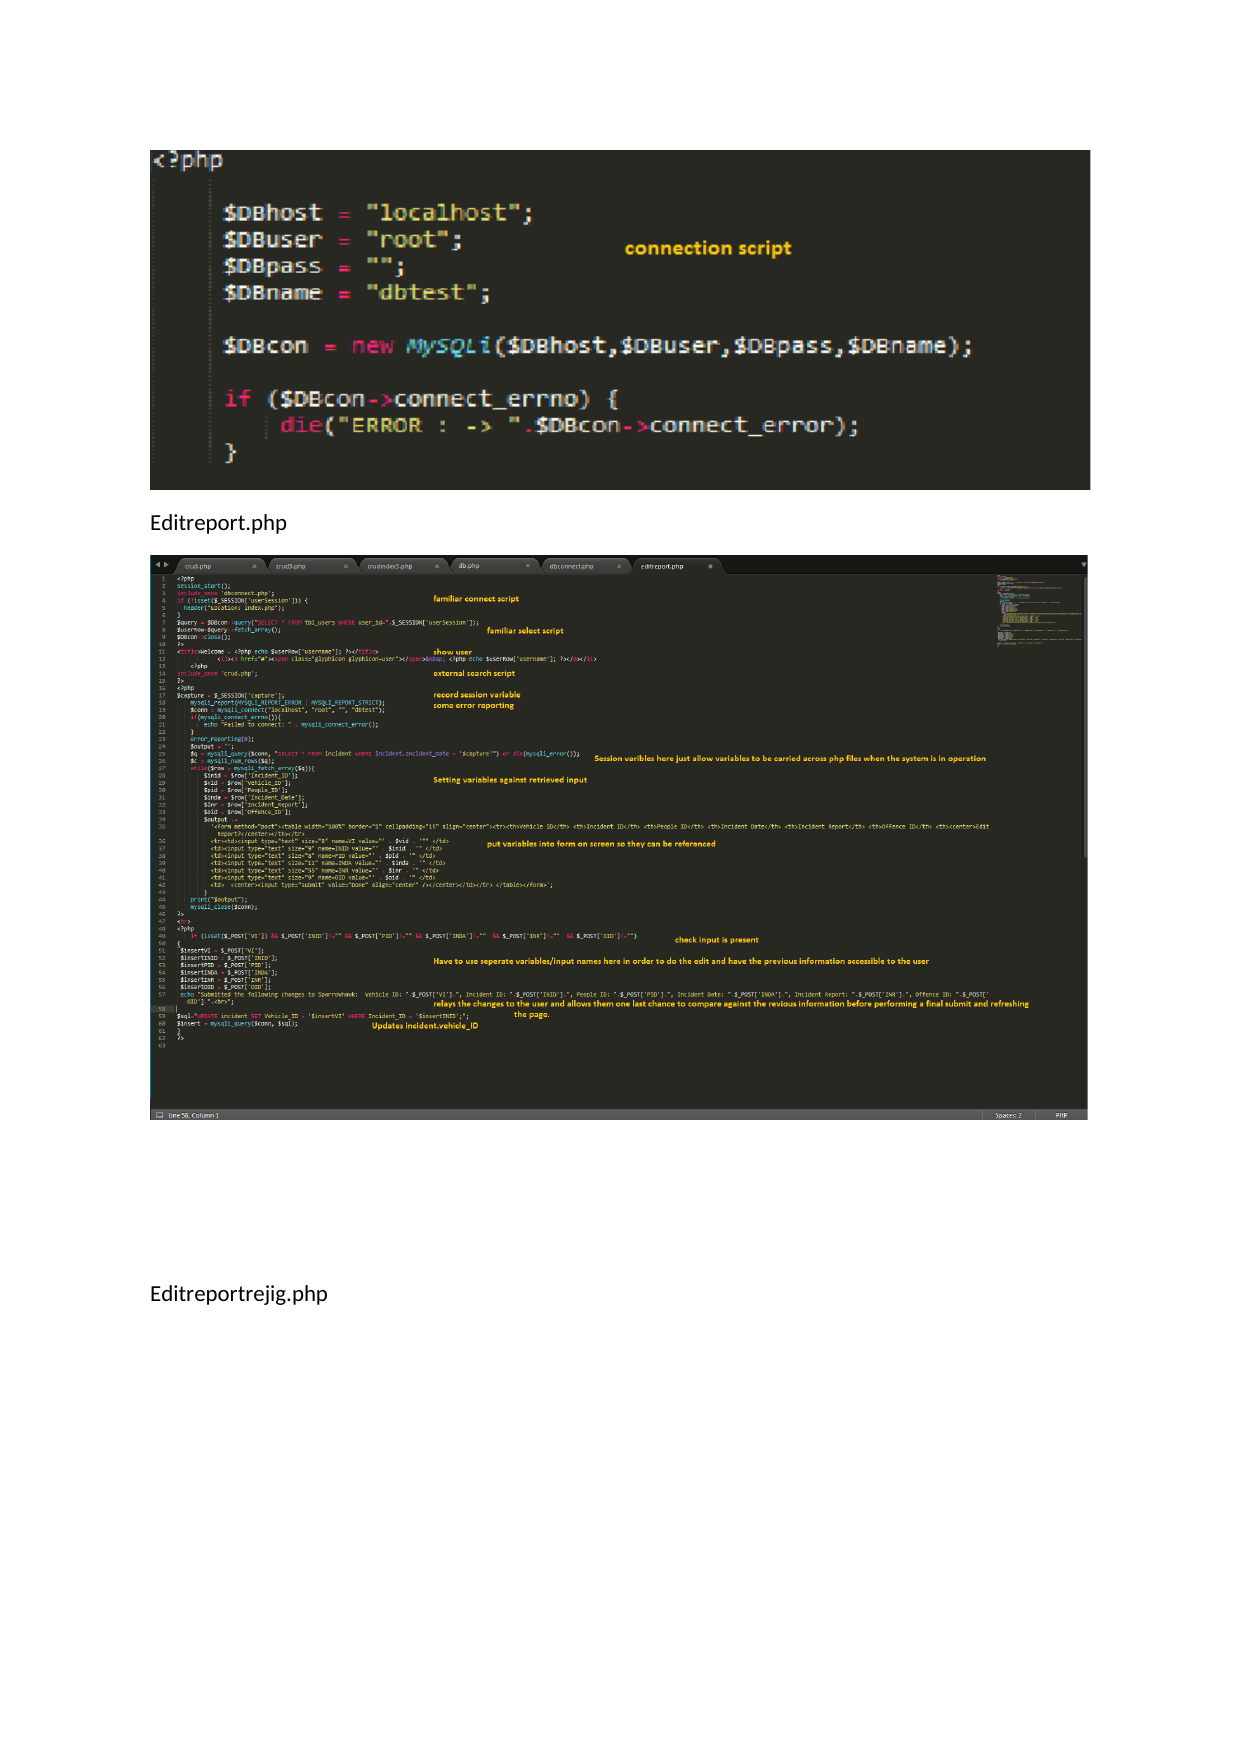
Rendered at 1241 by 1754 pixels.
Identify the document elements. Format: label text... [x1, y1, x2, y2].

text Editreport.php [150, 508, 1090, 536]
picture [150, 555, 1088, 1120]
text Editreportrejig.php [150, 1279, 1090, 1307]
picture [150, 150, 1091, 490]
